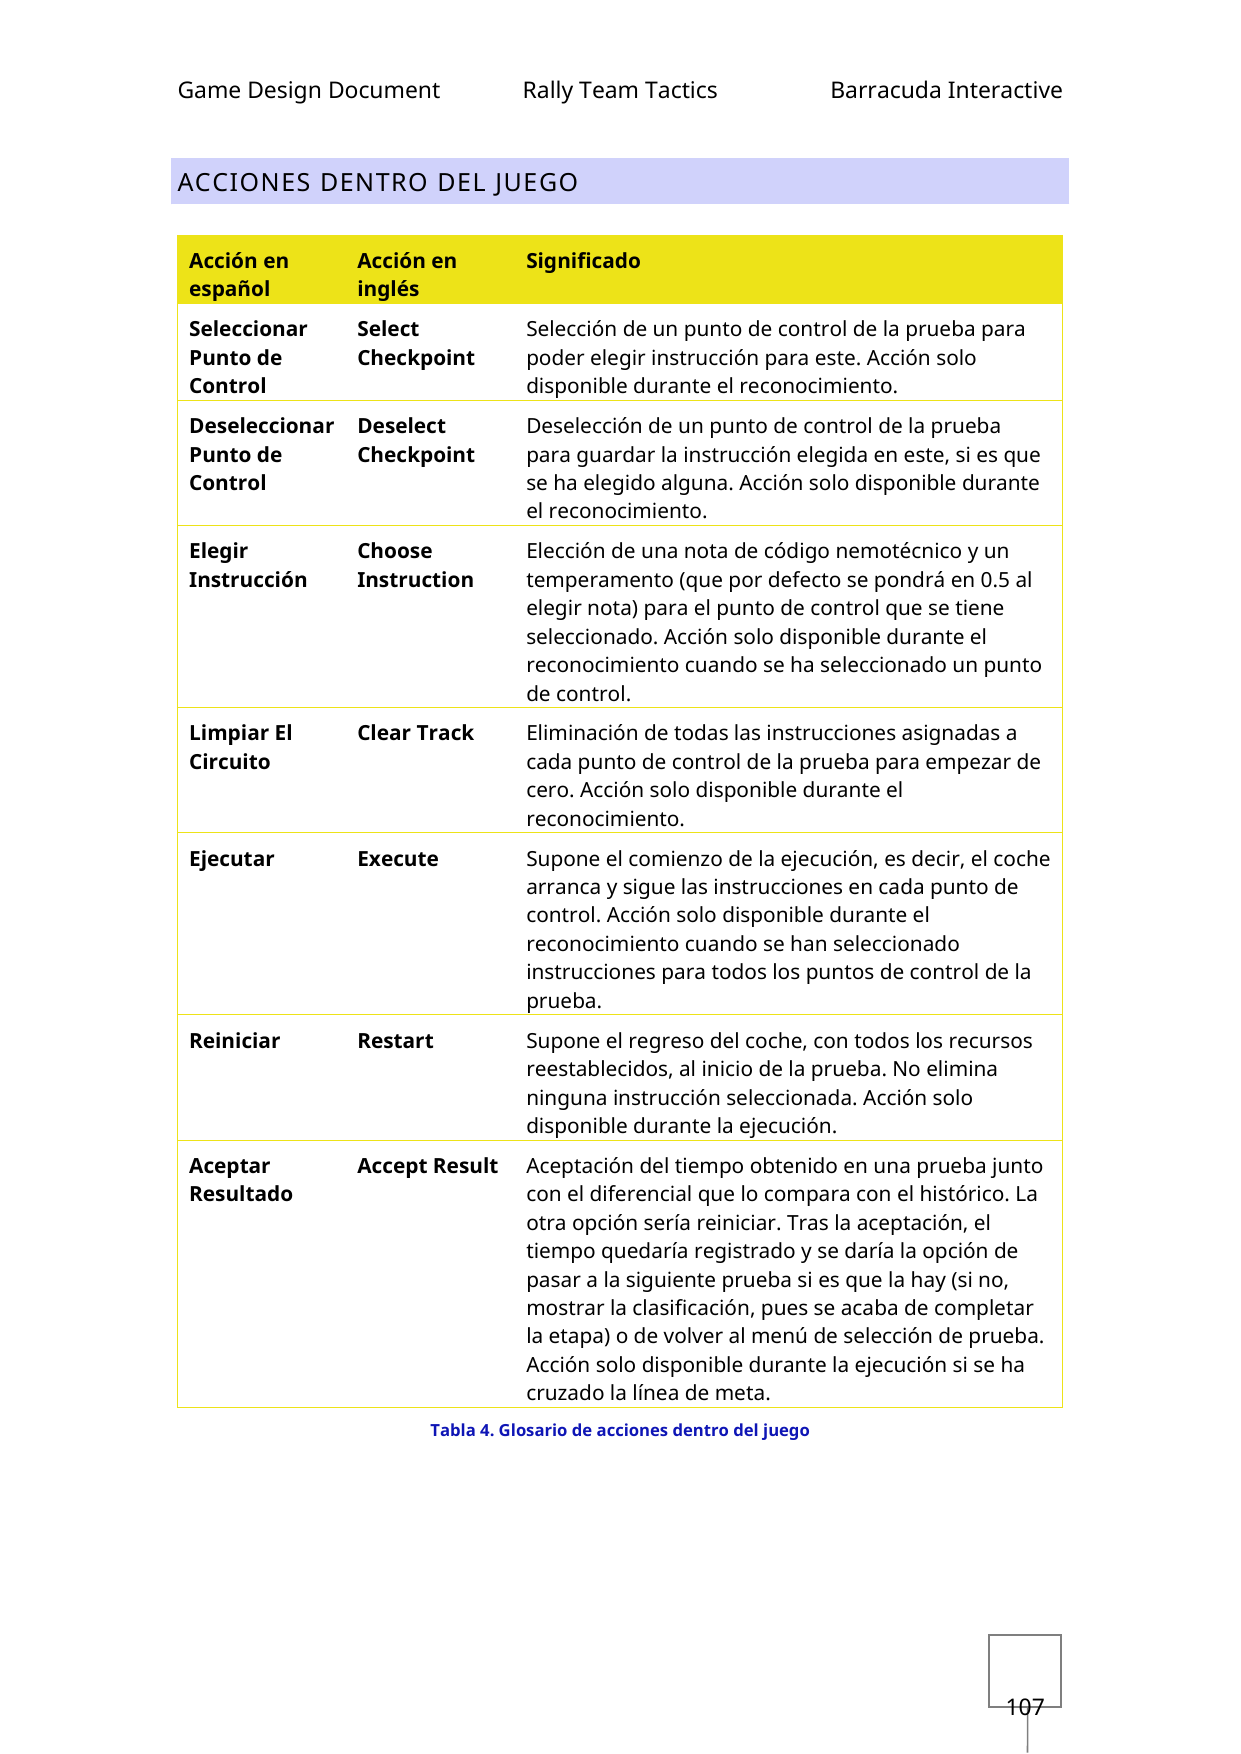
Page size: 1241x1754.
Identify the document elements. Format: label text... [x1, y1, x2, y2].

table_cell Ejecutar [178, 833, 346, 1014]
table_cell Restart [346, 1015, 515, 1139]
table_header Significado [515, 236, 1062, 303]
table_cell Seleccionar Punto de Control [178, 304, 346, 400]
table_cell Elegir Instrucción [178, 526, 346, 707]
table_cell Clear Track [346, 708, 515, 832]
table_cell Select Checkpoint [346, 304, 515, 400]
table_cell Supone el regreso del coche, con todos los recursos reestablecidos, al inicio de la prueba. No elimina ninguna instrucción seleccionada. Acción solo disponible durante la ejecución. [515, 1015, 1062, 1139]
table_cell Deselección de un punto de control de la prueba para guardar la instrucción elegida en este, si es que se ha elegido alguna. Acción solo disponible durante el reconocimiento. [515, 401, 1062, 525]
subtitle Acciones dentro del juego [177, 164, 1063, 198]
table_cell Deseleccionar Punto de Control [178, 401, 346, 525]
table_cell Supone el comienzo de la ejecución, es decir, el coche arranca y sigue las instrucciones en cada punto de control. Acción solo disponible durante el reconocimiento cuando se han seleccionado instrucciones para todos los puntos de control de la prueba. [515, 833, 1062, 1014]
table_cell Limpiar El Circuito [178, 708, 346, 832]
table_cell Reiniciar [178, 1015, 346, 1139]
table_cell Deselect Checkpoint [346, 401, 515, 525]
table_cell Eliminación de todas las instrucciones asignadas a cada punto de control de la prueba para empezar de cero. Acción solo disponible durante el reconocimiento. [515, 708, 1062, 832]
table_cell Elección de una nota de código nemotécnico y un temperamento (que por defecto se pondrá en 0.5 al elegir nota) para el punto de control que se tiene seleccionado. Acción solo disponible durante el reconocimiento cuando se ha seleccionado un punto de control. [515, 526, 1062, 707]
table_cell Accept Result [346, 1141, 515, 1407]
table_header Acción en inglés [346, 236, 515, 303]
table_cell Execute [346, 833, 515, 1014]
table_cell Choose Instruction [346, 526, 515, 707]
table_cell Aceptar Resultado [178, 1141, 346, 1407]
table_cell Selección de un punto de control de la prueba para poder elegir instrucción para este. Acción solo disponible durante el reconocimiento. [515, 304, 1062, 400]
table_header Acción en español [178, 236, 346, 303]
table_cell Aceptación del tiempo obtenido en una prueba junto con el diferencial que lo compara con el histórico. La otra opción sería reiniciar. Tras la aceptación, el tiempo quedaría registrado y se daría la opción de pasar a la siguiente prueba si es que la hay (si no, mostrar la clasificación, pues se acaba de completar la etapa) o de volver al menú de selección de prueba. Acción solo disponible durante la ejecución si se ha cruzado la línea de meta. [515, 1141, 1062, 1407]
